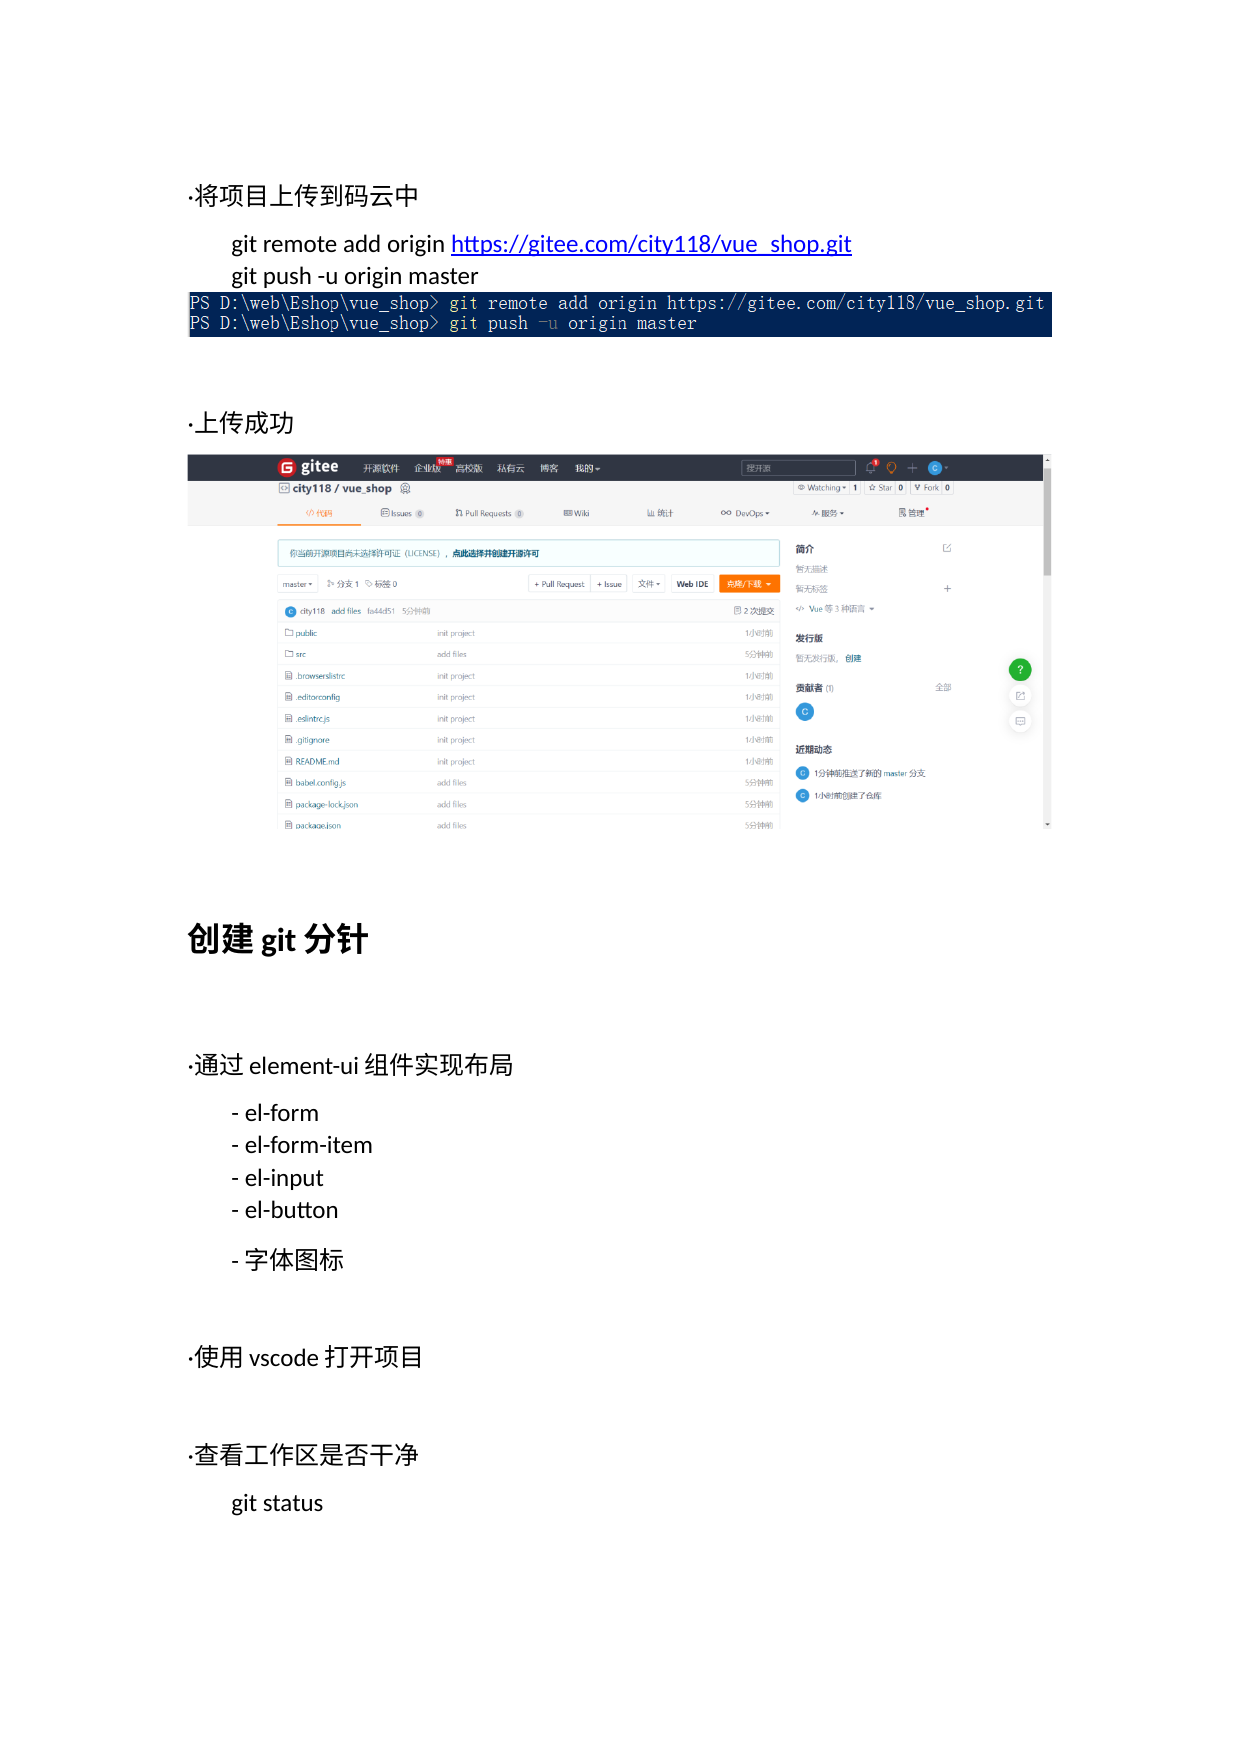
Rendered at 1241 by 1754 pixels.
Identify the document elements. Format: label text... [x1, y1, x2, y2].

text git remote add origin https://gitee.com/city118/vue_shop.git [187, 227, 1053, 259]
text ·查看工作区是否干净 [187, 1421, 1053, 1486]
text - el-input [187, 1161, 1053, 1193]
text ·使用vscode打开项目 [187, 1323, 1053, 1388]
text - 字体图标 [187, 1226, 1053, 1291]
picture [187, 292, 1052, 337]
text git push -u origin master [187, 259, 1053, 292]
text ·将项目上传到码云中 [187, 162, 1053, 227]
text ·通过element-ui组件实现布局 [187, 1031, 1053, 1096]
text ·上传成功 [187, 389, 1053, 454]
text - el-form [187, 1096, 1053, 1128]
picture [187, 454, 1052, 829]
text - el-form-item [187, 1128, 1053, 1161]
text git status [187, 1486, 1053, 1518]
subtitle 创建git分针 [187, 904, 1053, 969]
text - el-button [187, 1193, 1053, 1226]
